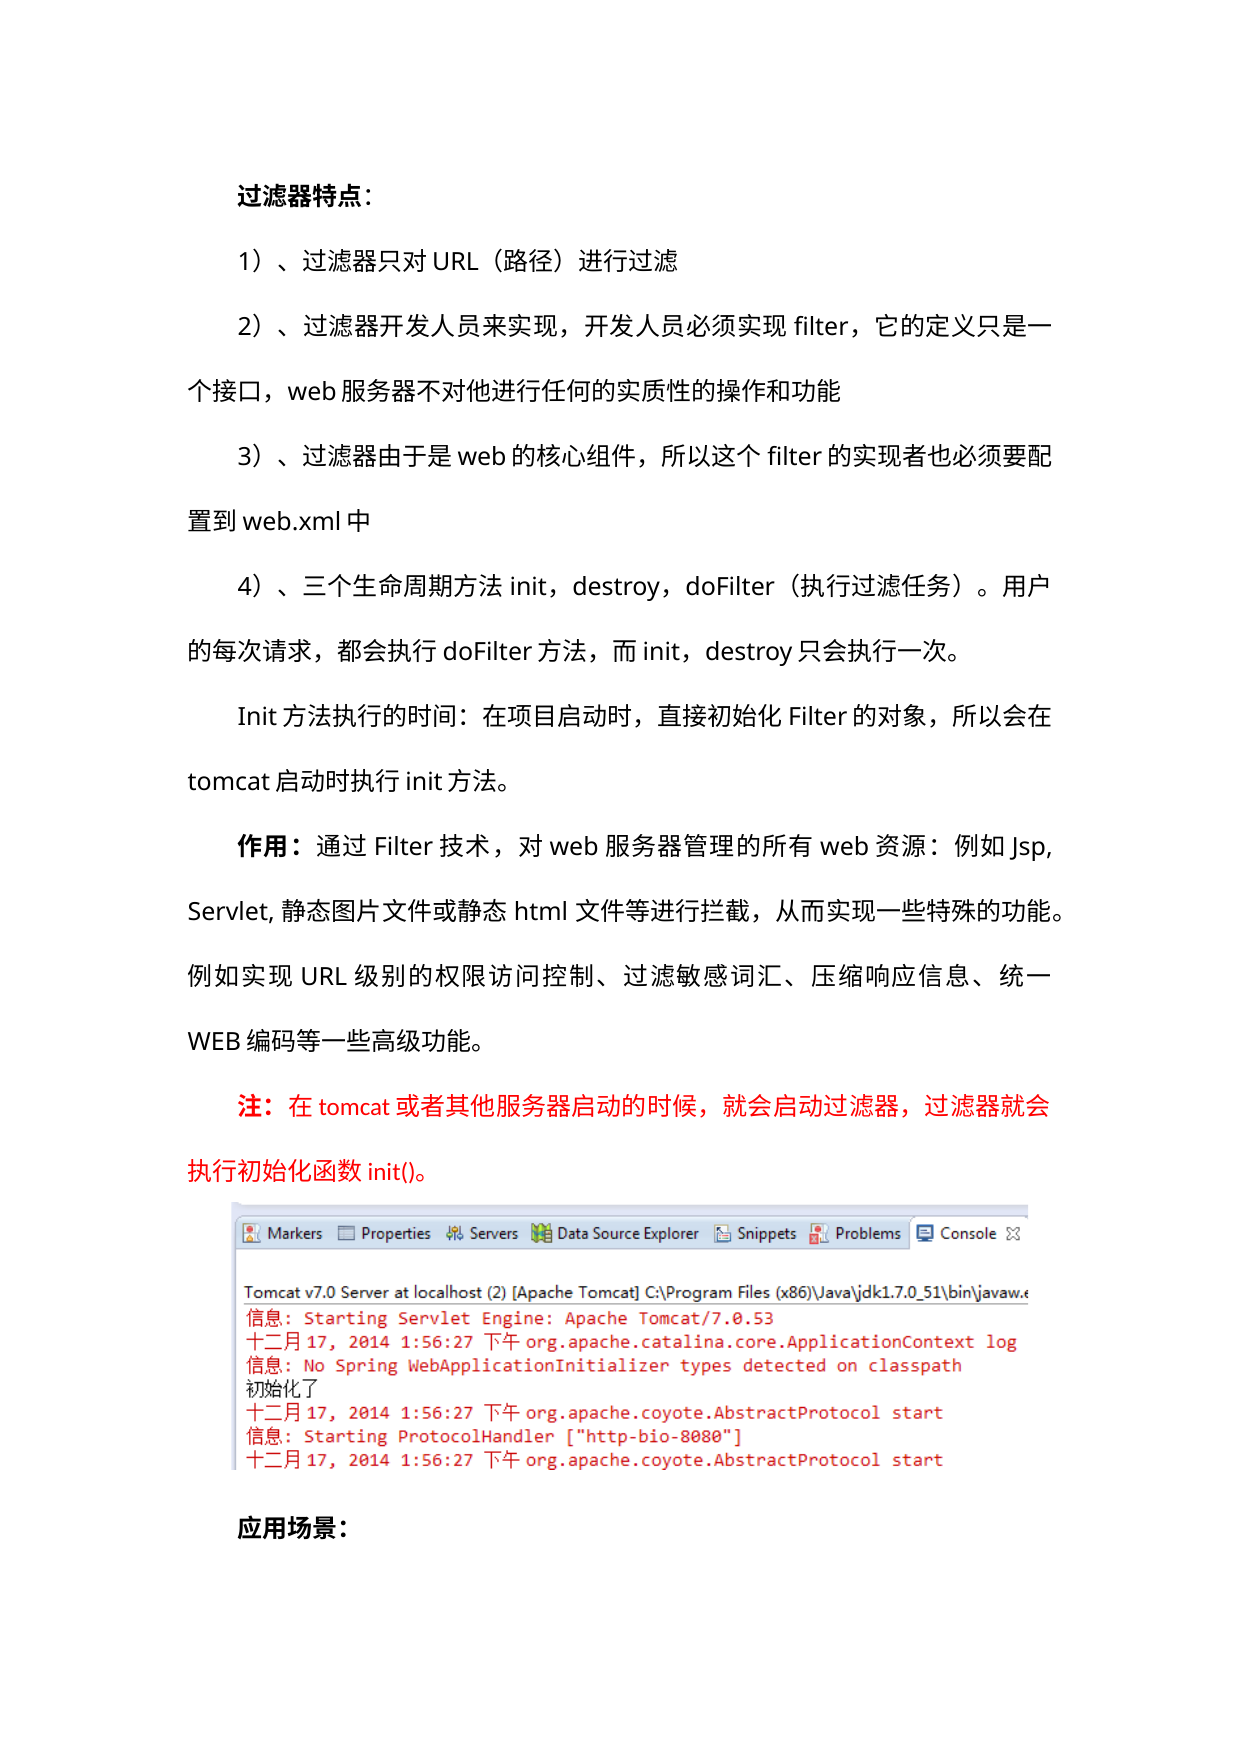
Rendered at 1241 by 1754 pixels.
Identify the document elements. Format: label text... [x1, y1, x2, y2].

text 过滤器特点： [187, 162, 1053, 227]
text 2）、过滤器开发人员来实现，开发人员必须实现filter，它的定义只是一个接口，web服务器不对他进行任何的实质性的操作和功能 [187, 292, 1053, 422]
text 注：在tomcat或者其他服务器启动的时候，就会启动过滤器，过滤器就会执行初始化函数init()。 [187, 1072, 1053, 1202]
text 3）、过滤器由于是web的核心组件，所以这个filter的实现者也必须要配置到web.xml中 [187, 422, 1053, 552]
text 4）、三个生命周期方法init，destroy，doFilter（执行过滤任务）。用户的每次请求，都会执行doFilter方法，而init，destroy只会执行一次。 [187, 552, 1053, 682]
text 1）、过滤器只对URL（路径）进行过滤 [187, 227, 1053, 292]
text 应用场景： [187, 1494, 1053, 1559]
picture [231, 1202, 1029, 1470]
text Init方法执行的时间：在项目启动时，直接初始化Filter的对象，所以会在tomcat启动时执行init方法。 [187, 682, 1053, 812]
text 作用：通过Filter技术，对web服务器管理的所有web资源：例如Jsp, Servlet, 静态图片文件或静态 html 文件等进行拦截，从而实现一些特殊的功能。例如实现URL级别的权限访问控制、过滤敏感词汇、压缩响应信息、统一WEB编码等一些高级功能。 [187, 812, 1053, 1072]
